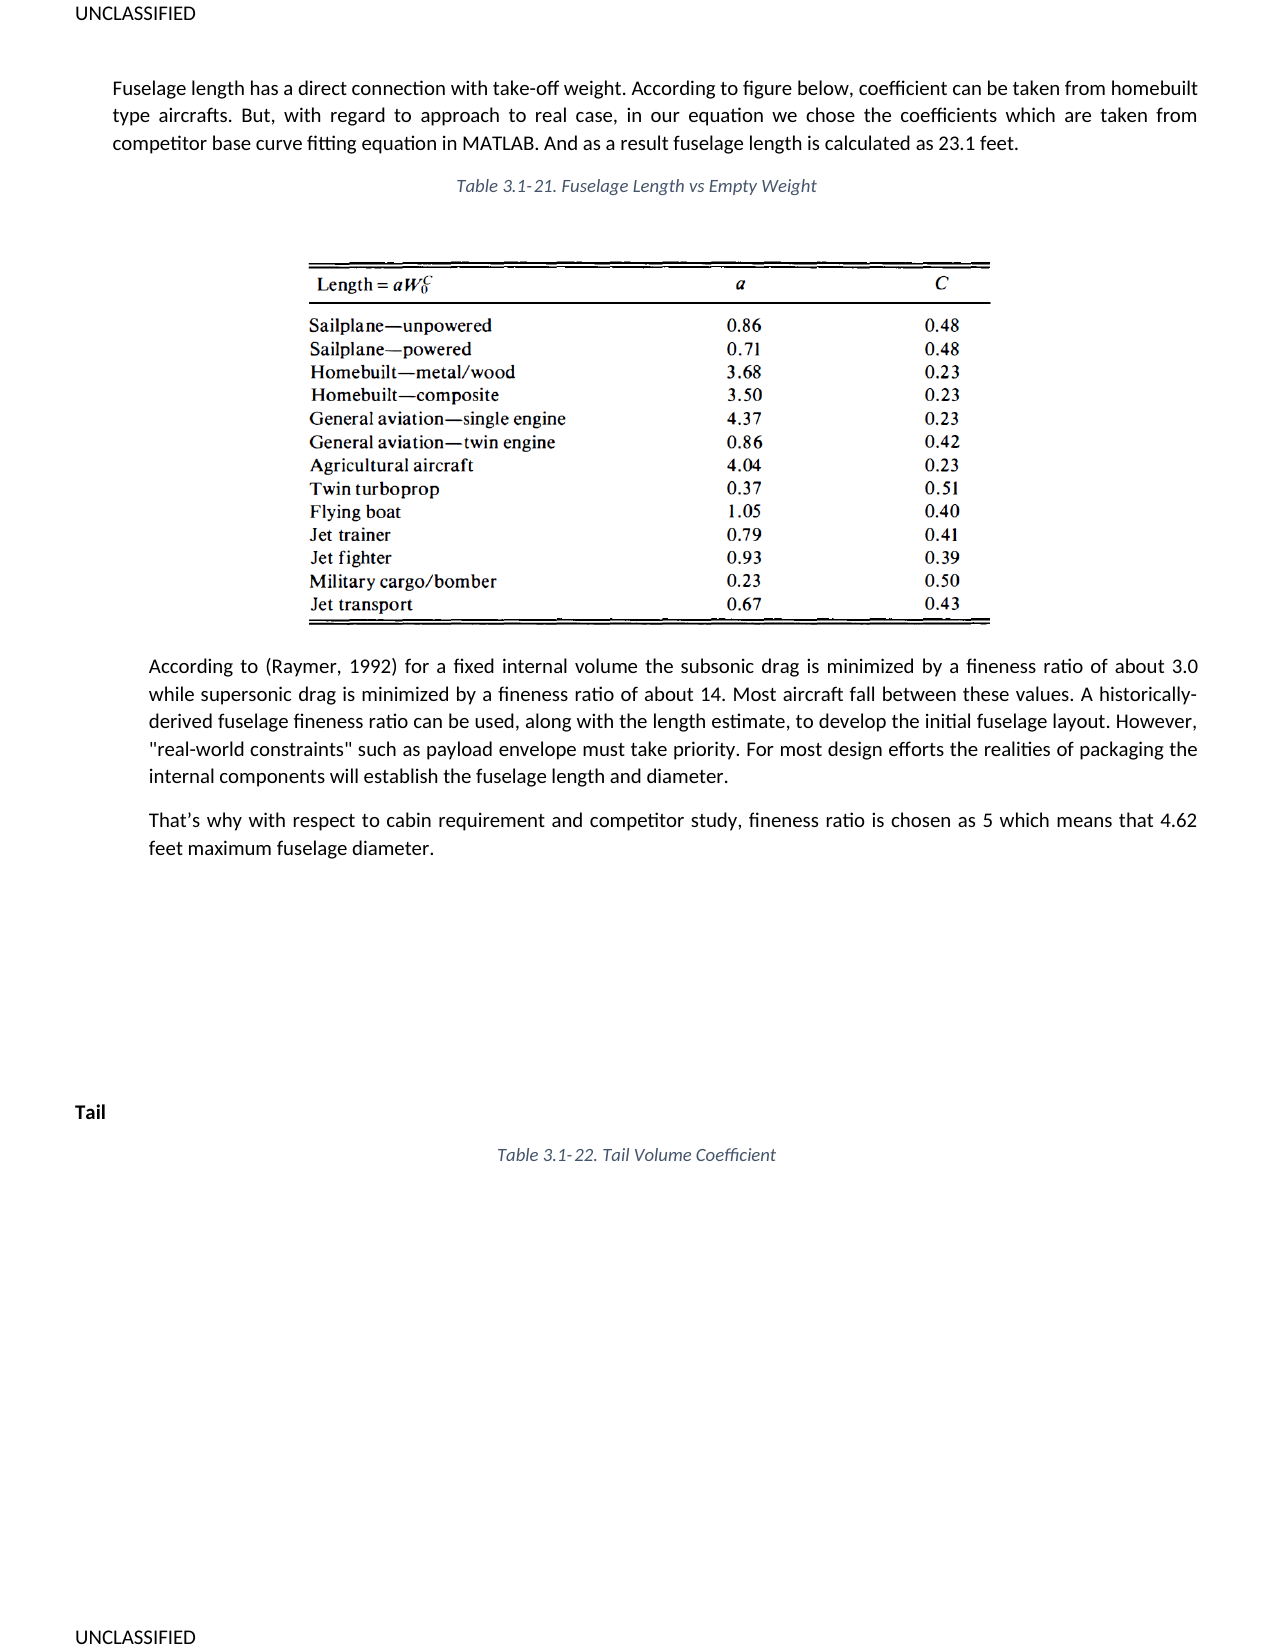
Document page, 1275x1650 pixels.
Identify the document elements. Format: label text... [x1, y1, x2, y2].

text Fuselage length has a direct connection with take-off weight. According to figure below, coefficient can be taken from homebuilt type aircrafts. But, with regard to approach to real case, in our equation we chose the coefficients which are taken from competitor base curve fitting equation in MATLAB. And as a result fuselage length is calculated as 23.1 feet. [112, 75, 1200, 155]
text That’s why with respect to cabin requirement and competitor study, fineness ratio is chosen as 5 which means that 4.62 feet maximum fuselage diameter. [149, 807, 1200, 860]
text Tail [75, 1099, 1200, 1124]
text According to (Raymer, 1992) for a fixed internal volume the subsonic drag is minimized by a fineness ratio of about 3.0 while supersonic drag is minimized by a fineness ratio of about 14. Most aircraft fall between these values. A historically-derived fuselage fineness ratio can be used, along with the length estimate, to develop the initial fuselage layout. However, "real-world constraints" such as payload envelope must take priority. For most design efforts the realities of packaging the internal components will establish the fuselage length and diameter. [149, 654, 1200, 789]
picture [273, 261, 1002, 636]
